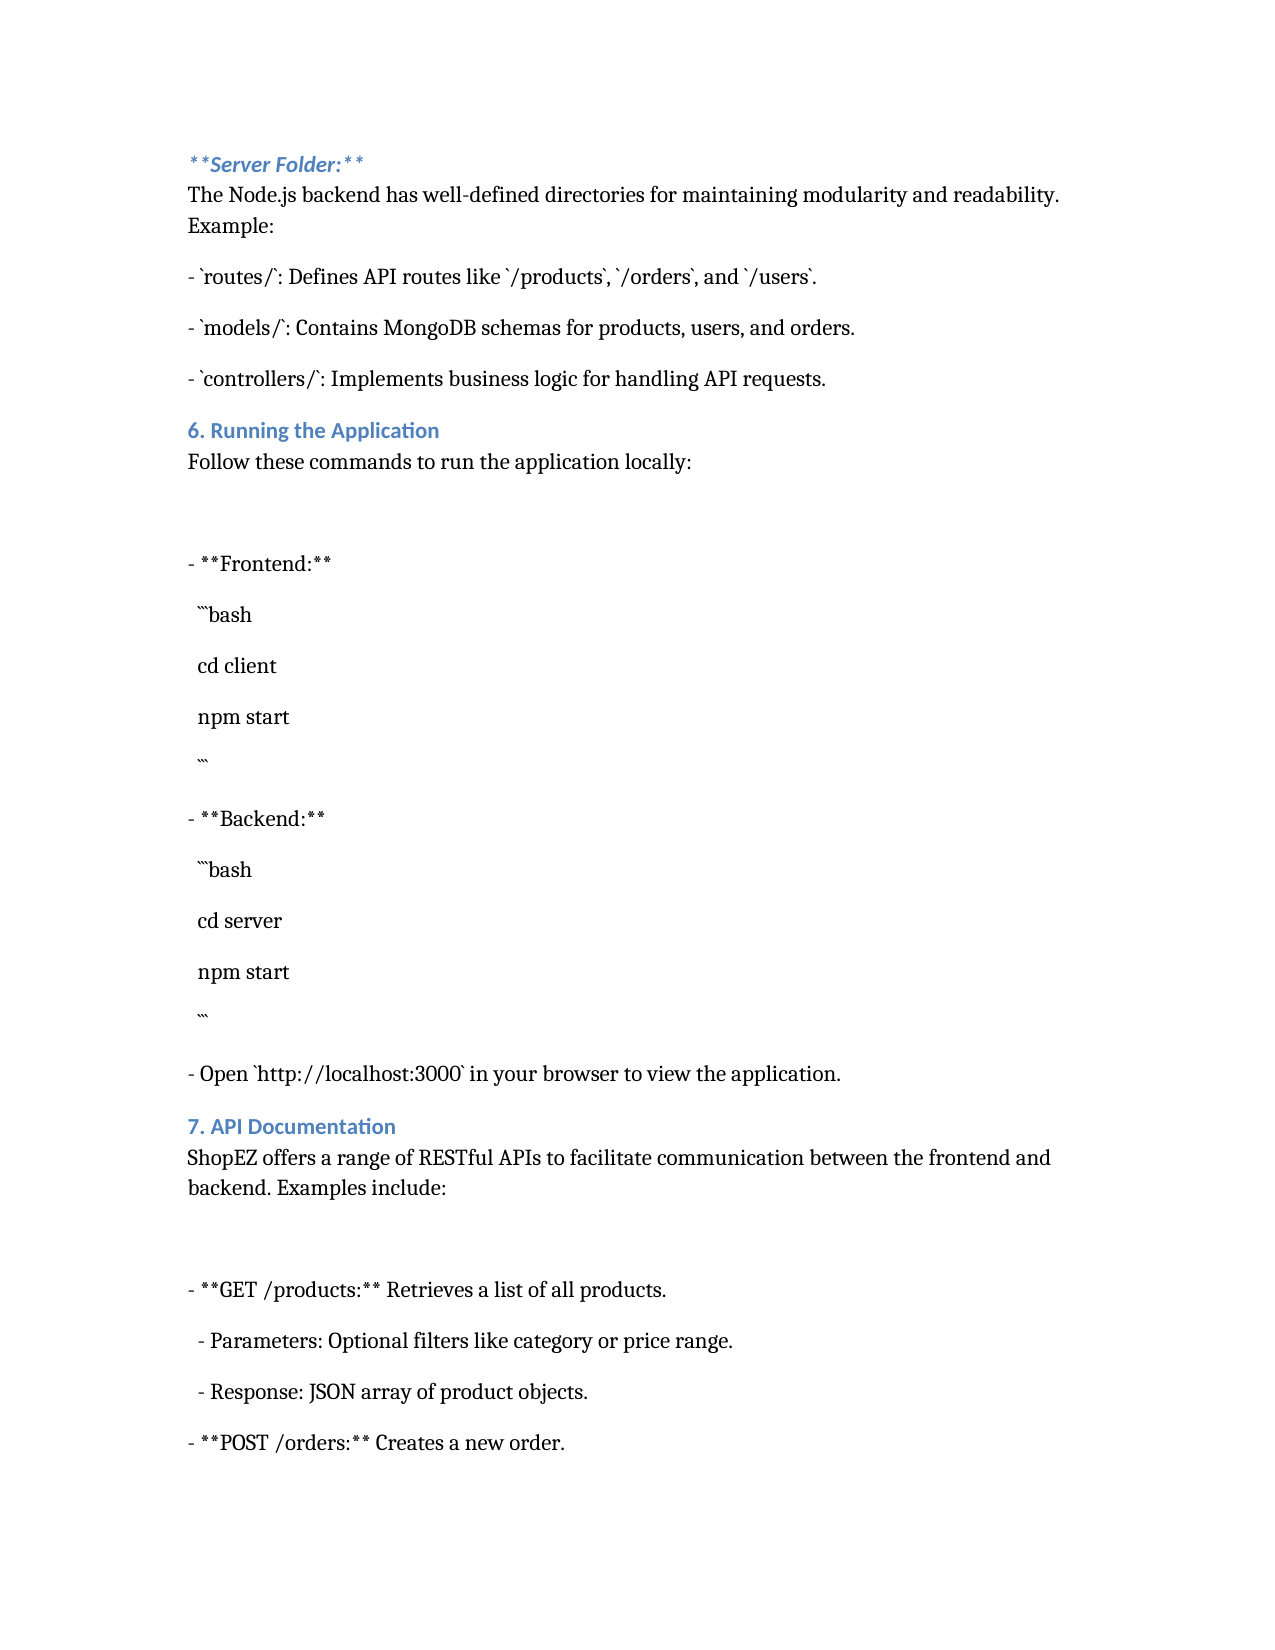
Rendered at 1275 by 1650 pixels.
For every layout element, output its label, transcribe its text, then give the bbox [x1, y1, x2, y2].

text - Response: JSON array of product objects. [187, 1379, 1087, 1405]
text ```bash [187, 857, 1087, 883]
text - `models/`: Contains MongoDB schemas for products, users, and orders. [187, 314, 1087, 341]
text The Node.js backend has well-defined directories for maintaining modularity and readability. Example: [187, 182, 1087, 239]
text ```bash [187, 602, 1087, 628]
text - Open `http://localhost:3000` in your browser to view the application. [187, 1061, 1087, 1088]
text cd server [187, 908, 1087, 934]
text ``` [187, 755, 1087, 781]
text - **Backend:** [187, 806, 1087, 832]
text - **POST /orders:** Creates a new order. [187, 1430, 1087, 1456]
text npm start [187, 704, 1087, 730]
text - **GET /products:** Retrieves a list of all products. [187, 1277, 1087, 1303]
text - `routes/`: Defines API routes like `/products`, `/orders`, and `/users`. [187, 263, 1087, 290]
subtitle 6. Running the Application [187, 417, 1087, 444]
text - **Frontend:** [187, 551, 1087, 577]
text Follow these commands to run the application locally: [187, 449, 1087, 475]
text - Parameters: Optional filters like category or price range. [187, 1328, 1087, 1354]
subtitle 7. API Documentation [187, 1112, 1087, 1140]
text npm start [187, 959, 1087, 986]
text cd client [187, 653, 1087, 679]
text ``` [187, 1010, 1087, 1037]
text - `controllers/`: Implements business logic for handling API requests. [187, 366, 1087, 392]
text ShopEZ offers a range of RESTful APIs to facilitate communication between the frontend and backend. Examples include: [187, 1144, 1087, 1201]
subtitle **Server Folder:** [187, 150, 1087, 178]
